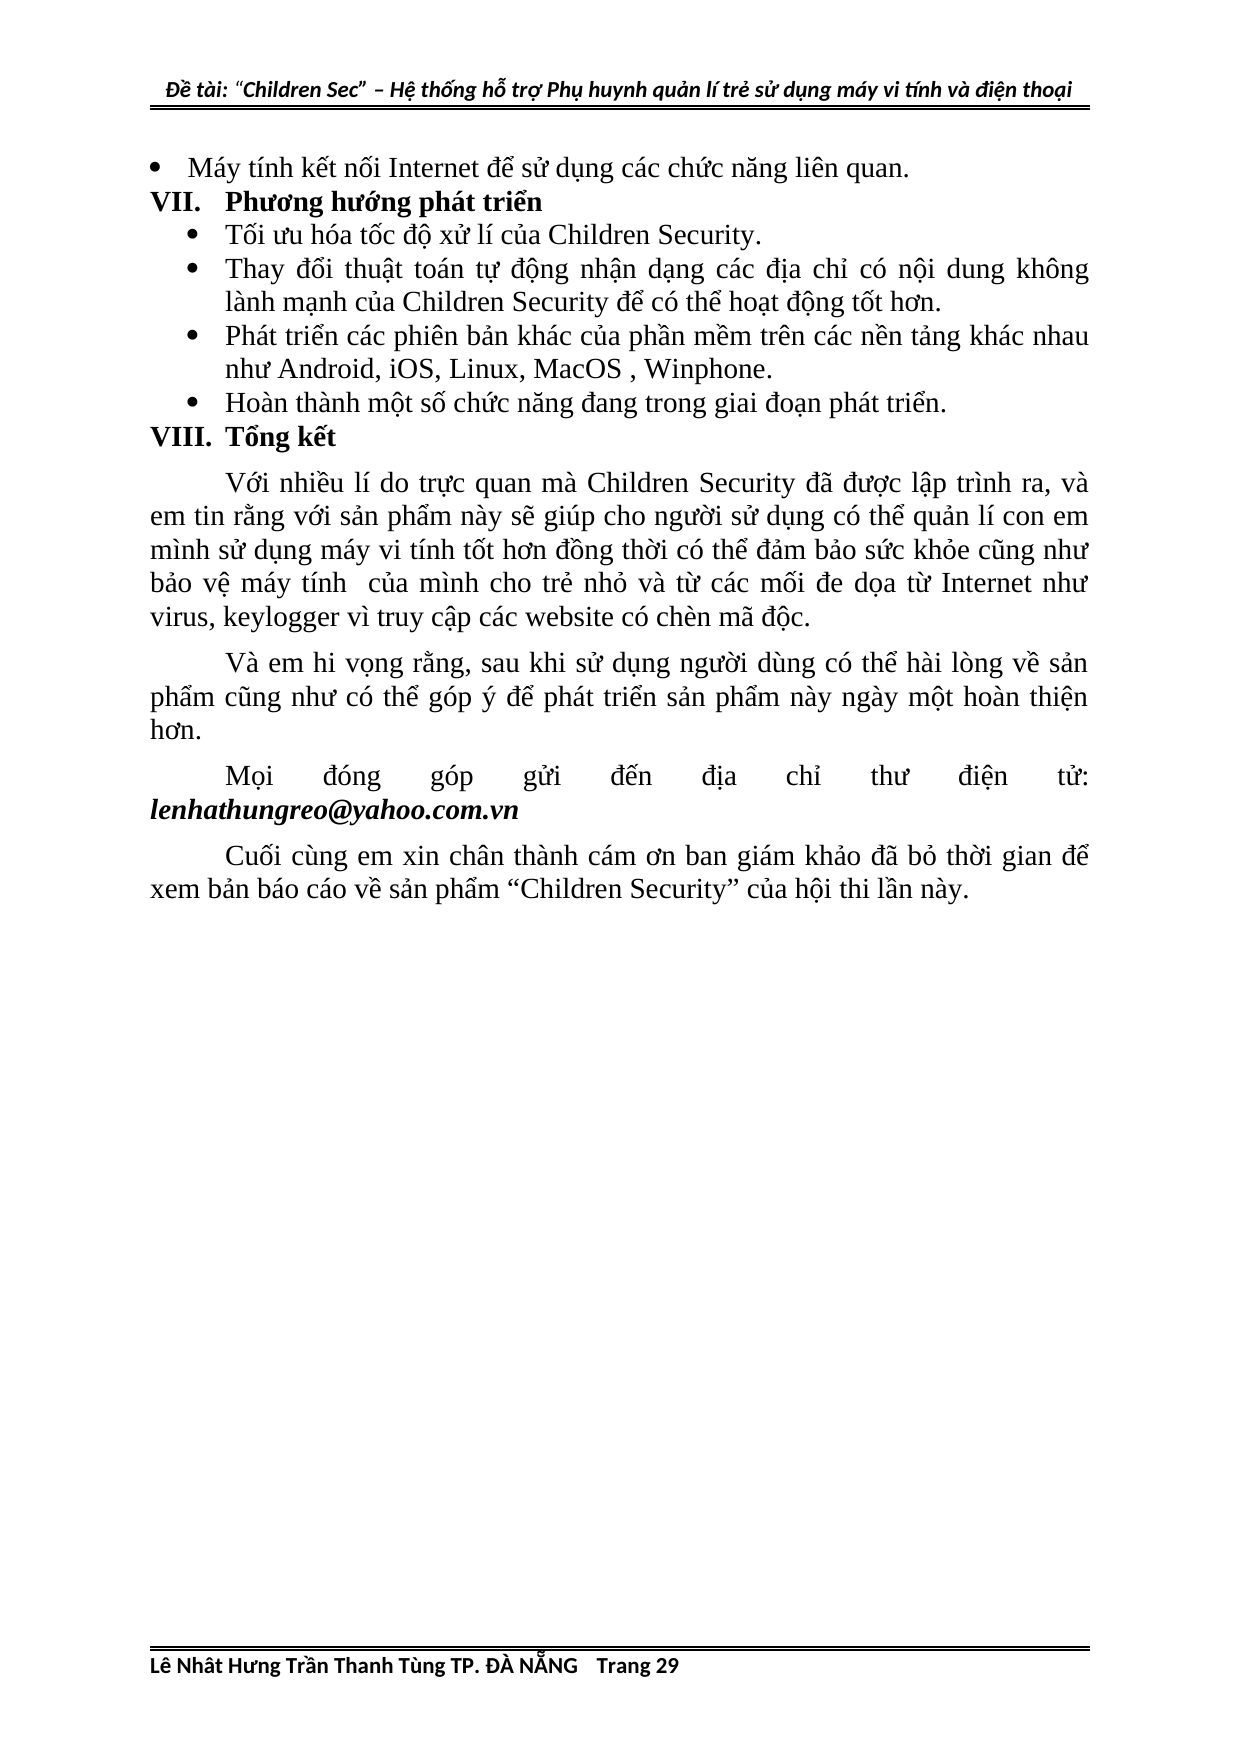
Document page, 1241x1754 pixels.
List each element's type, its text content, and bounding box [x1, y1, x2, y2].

list Thay đổi thuật toán tự động nhận dạng các địa chỉ có nội dung không lành mạnh của Children Security để có thể hoạt động tốt hơn. [187, 251, 1090, 318]
list Máy tính kết nối Internet để sử dụng các chức năng liên quan. [150, 150, 1090, 184]
list Tối ưu hóa tốc độ xử lí của Children Security. [187, 217, 1090, 251]
list Tổng kết [150, 419, 1090, 452]
list Hoàn thành một số chức năng đang trong giai đoạn phát triển. [187, 385, 1090, 419]
list Phương hướng phát triển [150, 184, 1090, 217]
text Mọi đóng góp gửi đến địa chỉ thư điện tử: lenhathungreo@yahoo.com.vn [150, 758, 1090, 825]
list Phát triển các phiên bản khác của phần mềm trên các nền tảng khác nhau như Android, iOS, Linux, MacOS , Winphone. [187, 318, 1090, 385]
text Cuối cùng em xin chân thành cám ơn ban giám khảo đã bỏ thời gian để xem bản báo cáo về sản phẩm “Children Security” của hội thi lần này. [150, 838, 1090, 905]
text Và em hi vọng rằng, sau khi sử dụng người dùng có thể hài lòng về sản phẩm cũng như có thể góp ý để phát triển sản phẩm này ngày một hoàn thiện hơn. [150, 645, 1090, 746]
text Với nhiều lí do trực quan mà Children Security đã được lập trình ra, và em tin rằng với sản phẩm này sẽ giúp cho người sử dụng có thể quản lí con em mình sử dụng máy vi tính tốt hơn đồng thời có thể đảm bảo sức khỏe cũng như bảo vệ máy tính của mình cho trẻ nhỏ và từ các mối đe dọa từ Internet như virus, keylogger vì truy cập các website có chèn mã độc. [150, 465, 1090, 633]
